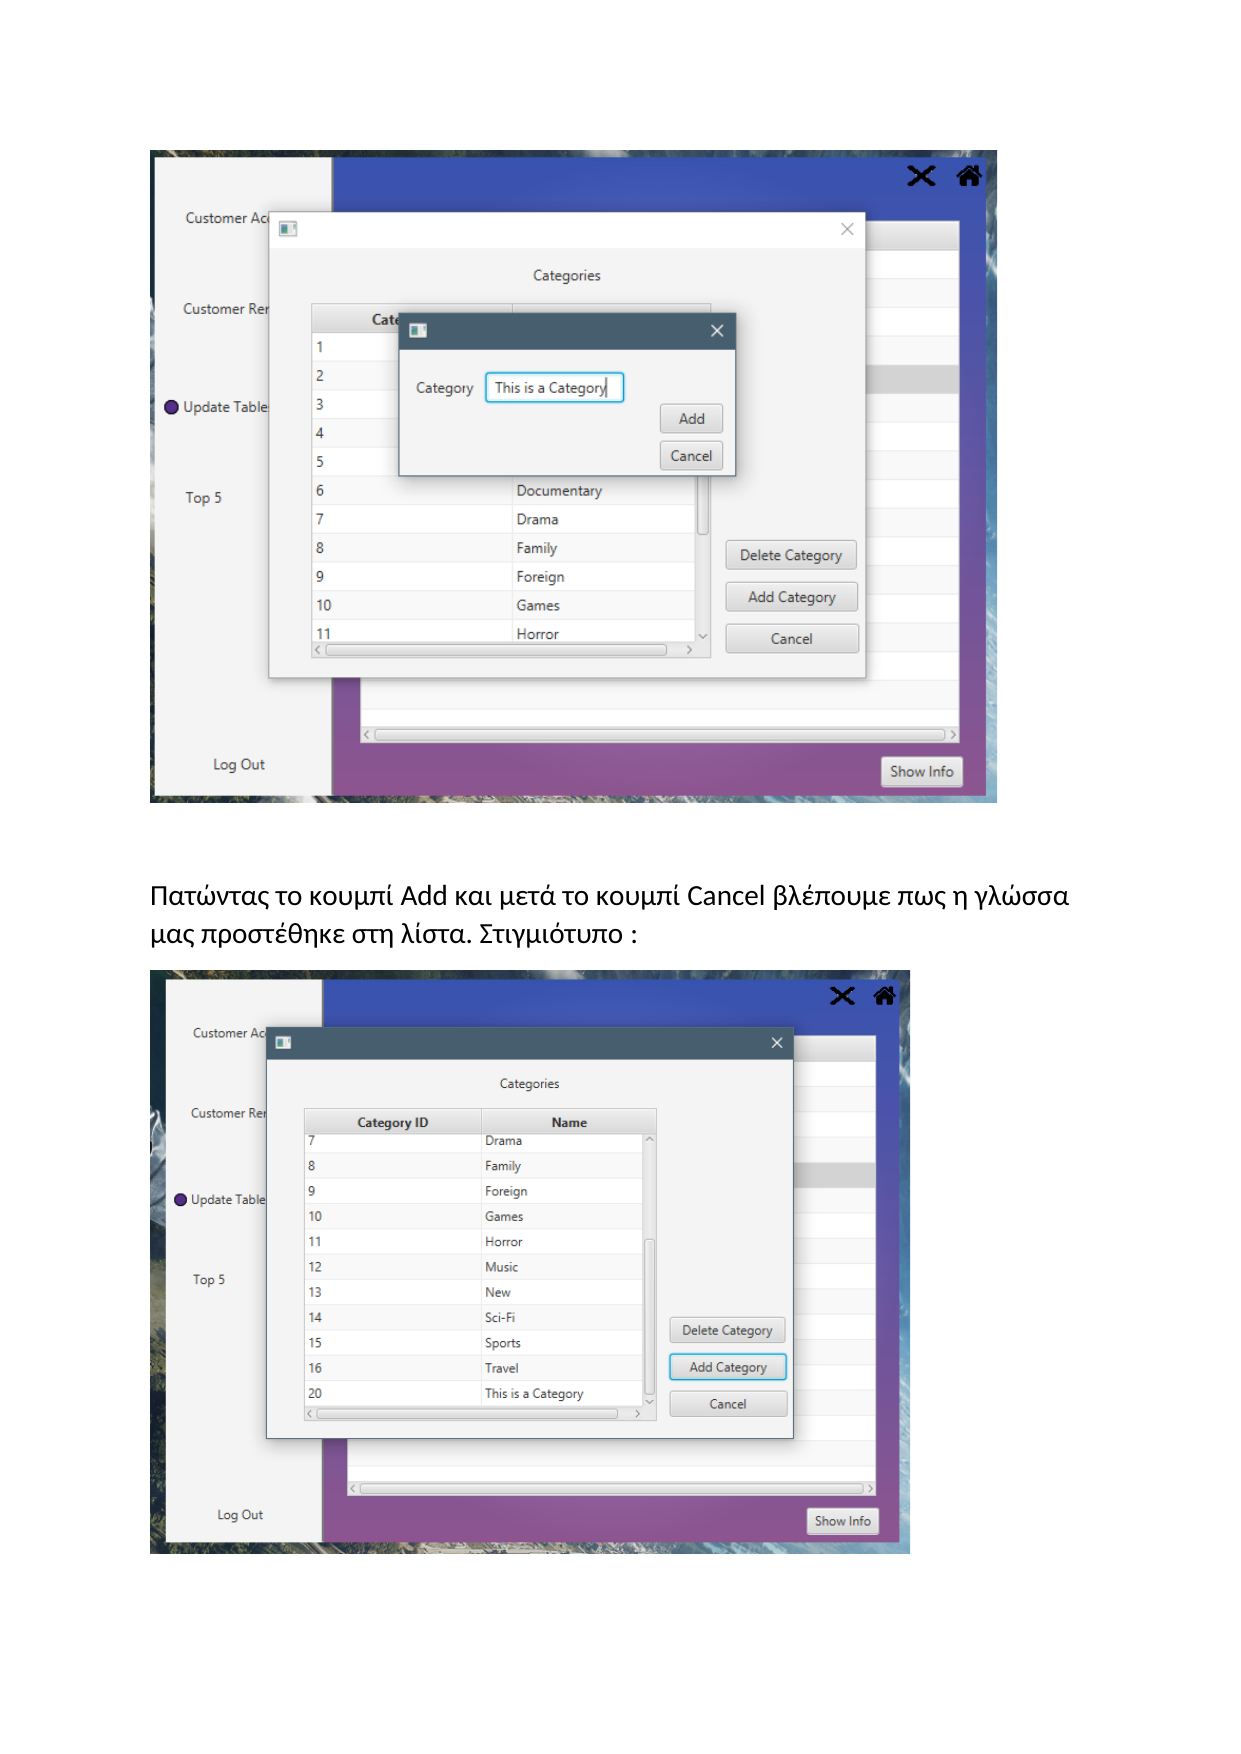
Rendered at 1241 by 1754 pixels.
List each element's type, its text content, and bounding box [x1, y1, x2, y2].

picture [150, 970, 911, 1554]
text Πατώντας το κουμπί Add και μετά το κουμπί Cancel βλέπουμε πως η γλώσσα μας προστέθηκε στη λίστα. Στιγμιότυπο : [150, 877, 1090, 951]
picture [150, 150, 998, 803]
